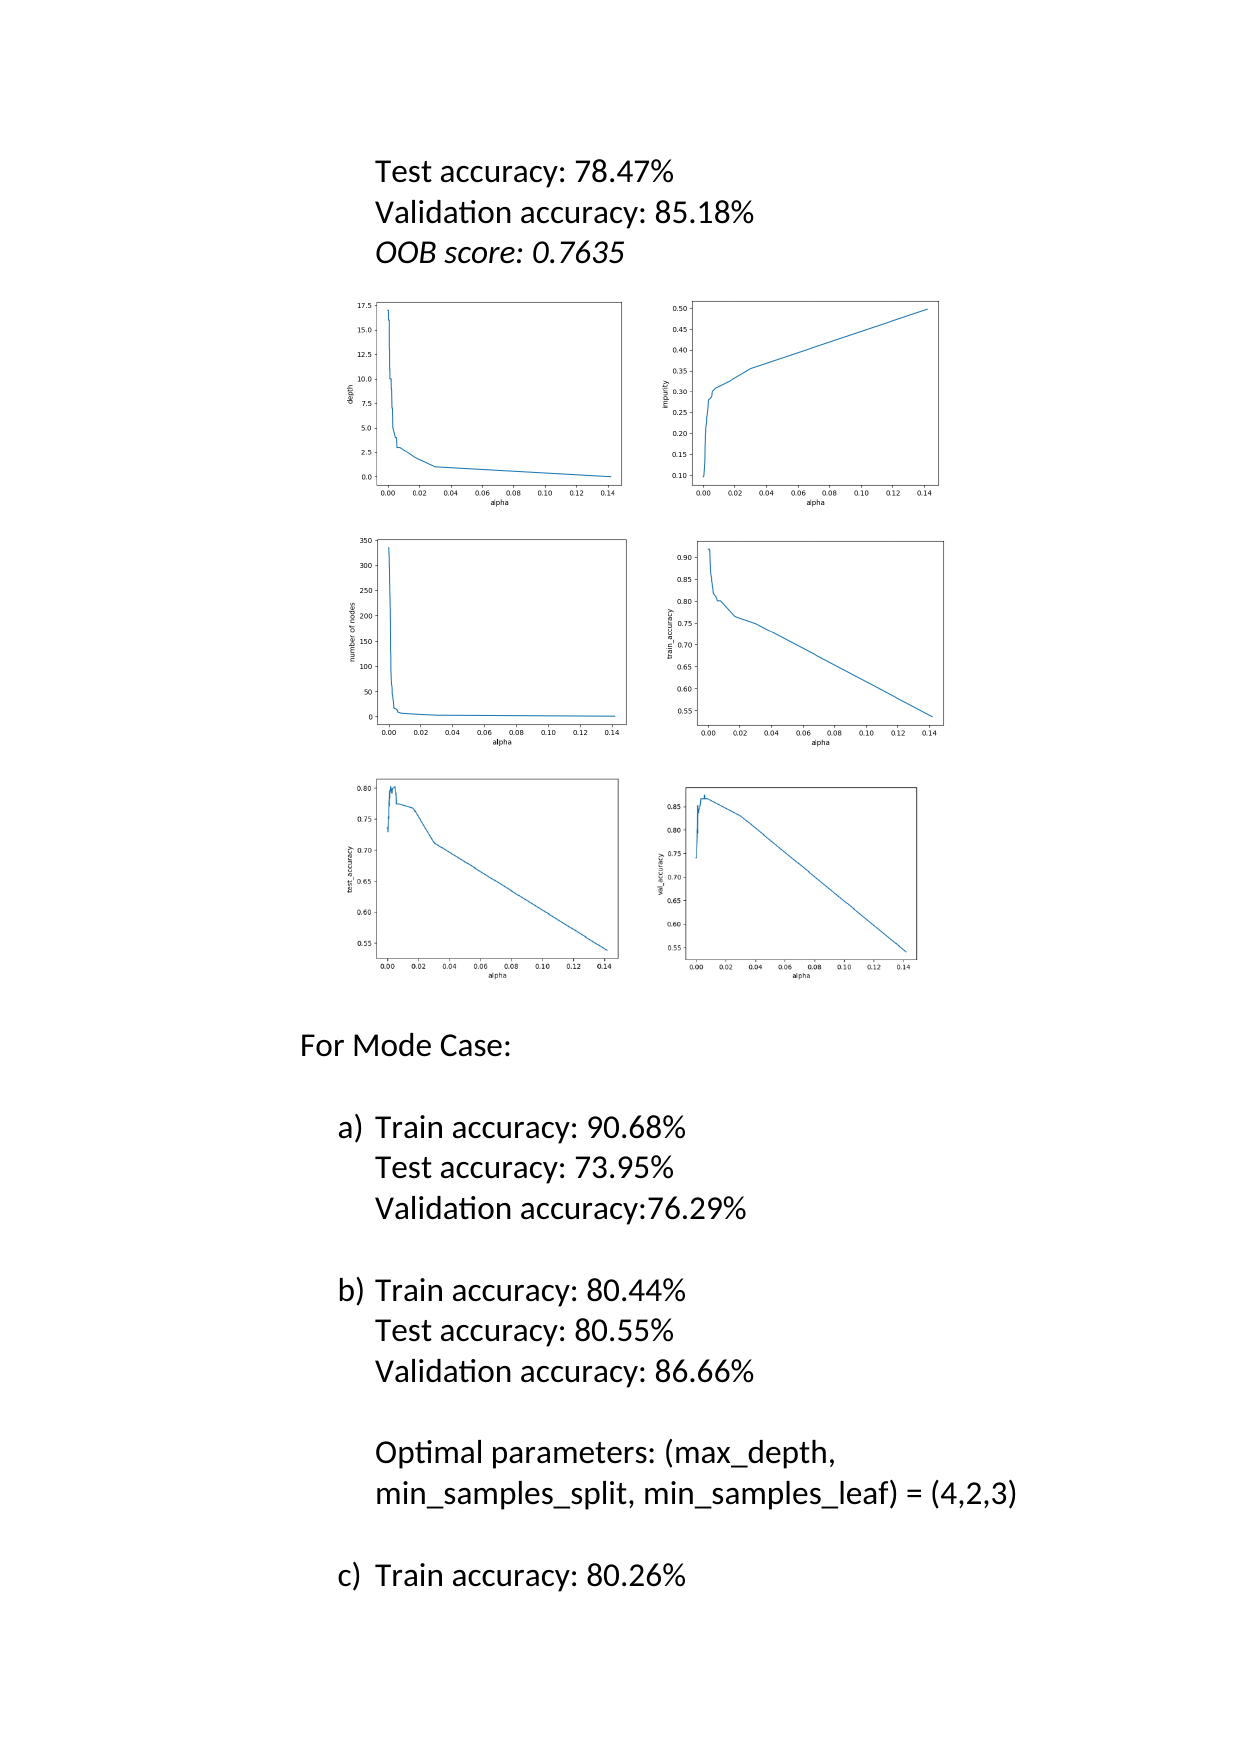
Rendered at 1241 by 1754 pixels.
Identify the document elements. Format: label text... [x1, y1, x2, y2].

text Validation accuracy: 86.66% [375, 1350, 1090, 1391]
list Train accuracy: 90.68% [337, 1106, 1090, 1146]
text Test accuracy: 80.55% [375, 1309, 1090, 1350]
text Optimal parameters: (max_depth, min_samples_split, min_samples_leaf) = (4,2,3) [375, 1431, 1090, 1513]
list Train accuracy: 80.26% [337, 1554, 1090, 1594]
text Validation accuracy:76.29% [375, 1187, 1090, 1228]
text OOB score: 0.7635 [300, 231, 1090, 272]
picture [337, 272, 975, 984]
text Test accuracy: 73.95% [375, 1146, 1090, 1187]
text For Mode Case: [225, 1024, 1090, 1065]
list Train accuracy: 80.44% [337, 1268, 1090, 1309]
text Test accuracy: 78.47% [375, 150, 1090, 191]
text Validation accuracy: 85.18% [375, 191, 1090, 231]
